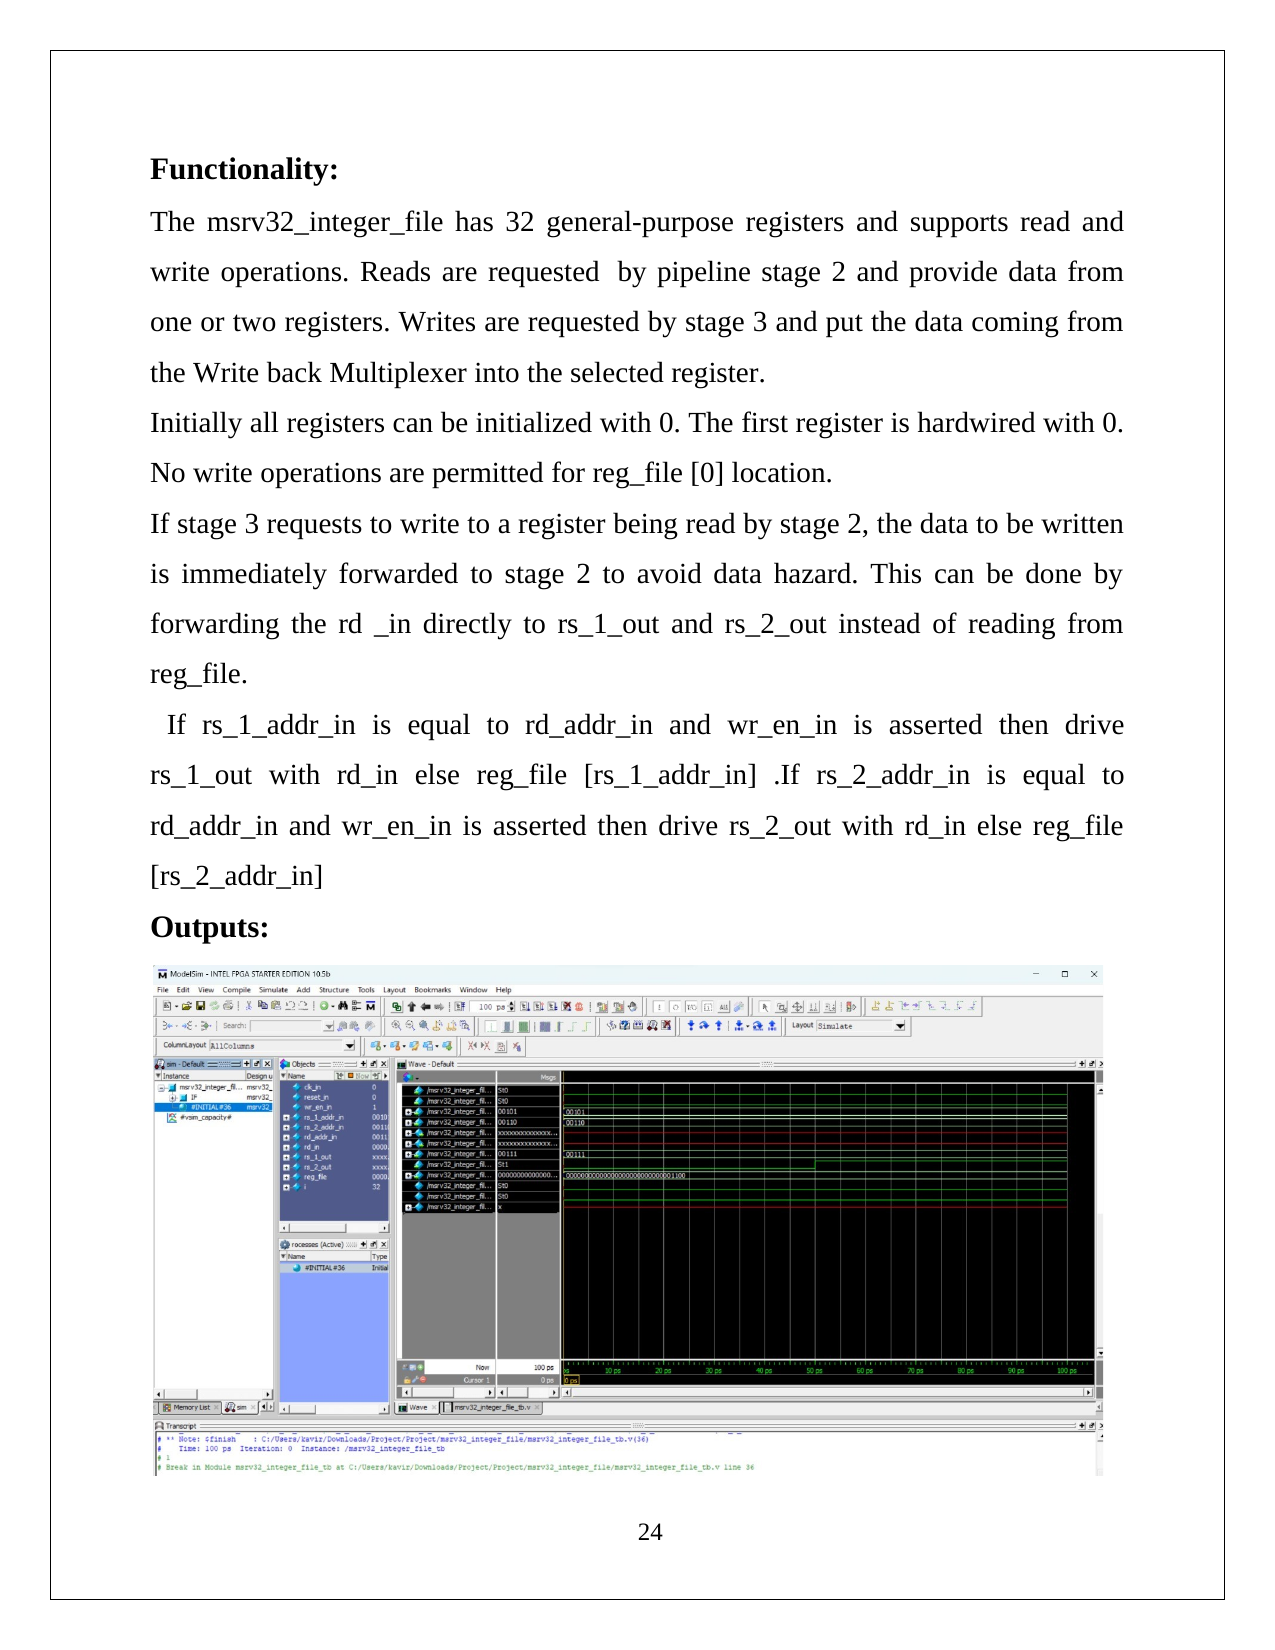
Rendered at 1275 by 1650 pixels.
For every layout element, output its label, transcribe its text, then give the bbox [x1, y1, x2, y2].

subtitle Outputs: [150, 908, 1161, 944]
text If rs_1_addr_in is equal to rd_addr_in and wr_en_in is asserted then drive rs_1_out with rd_in else reg_file [rs_1_addr_in] .If rs_2_addr_in is equal to rd_addr_in and wr_en_in is asserted then drive rs_2_out with rd_in else reg_file [rs_2_addr_in] [150, 707, 1124, 891]
subtitle Functionality: [150, 150, 1161, 186]
text The msrv32_integer_file has 32 general-purpose registers and supports read and write operations. Reads are requested by pipeline stage 2 and provide data from one or two registers. Writes are requested by stage 3 and put the data coming from the Write back Multiplexer into the selected register. [150, 204, 1125, 388]
picture [153, 965, 1104, 1476]
text If stage 3 requests to write to a register being read by stage 2, the data to be written is immediately forwarded to stage 2 to avoid data hazard. This can be done by forwarding the rd _in directly to rs_1_out and rs_2_out instead of reading from reg_file. [150, 506, 1125, 690]
text Initially all registers can be initialized with 0. The first register is hardwired with 0. No write operations are permitted for reg_file [0] location. [150, 405, 1125, 489]
